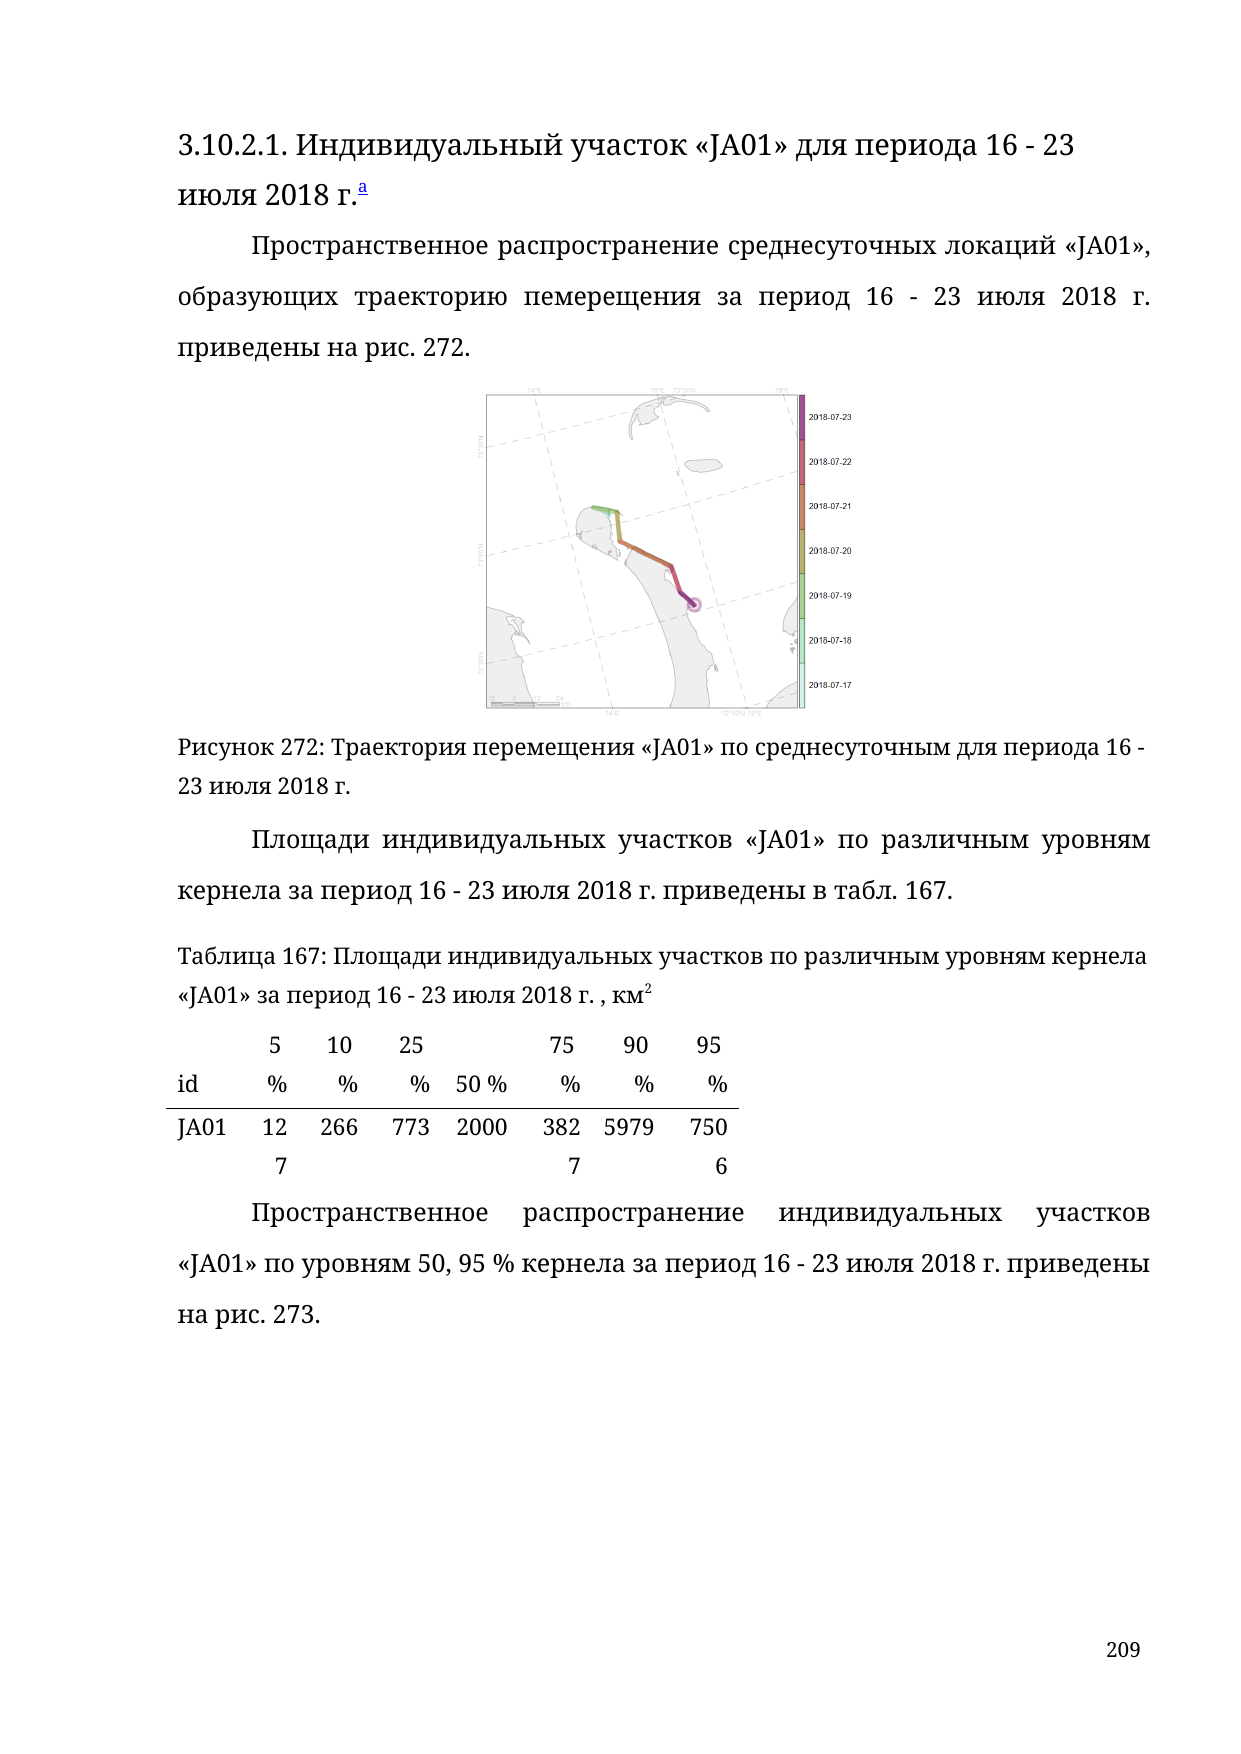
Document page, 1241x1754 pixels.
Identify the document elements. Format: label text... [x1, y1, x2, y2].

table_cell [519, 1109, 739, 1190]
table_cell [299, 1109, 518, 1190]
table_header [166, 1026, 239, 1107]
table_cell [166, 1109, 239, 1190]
picture [475, 385, 854, 718]
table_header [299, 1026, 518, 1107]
text Пространственное распространение среднесуточных локаций «JA01», образующих траекторию пемерещения за период 16 - 23 июля 2018 г. приведены на рис. 272. [177, 228, 1152, 364]
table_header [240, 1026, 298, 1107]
text Пространственное распространение индивидуальных участков «JA01» по уровням 50, 95 % кернела за период 16 - 23 июля 2018 г. приведены на рис. 273. [177, 1194, 1152, 1330]
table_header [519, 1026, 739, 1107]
text Рисунок 272: Траектория перемещения «JA01» по среднесуточным для периода 16 - 23 июля 2018 г. [177, 731, 1152, 801]
text Площади индивидуальных участков «JA01» по различным уровням кернела за период 16 - 23 июля 2018 г. приведены в табл. 167. [177, 821, 1152, 906]
text Таблица 167: Площади индивидуальных участков по различным уровням кернела «JA01» за период 16 - 23 июля 2018 г. , км2 [177, 940, 1152, 1010]
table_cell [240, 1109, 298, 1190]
subtitle Индивидуальный участок «JA01» для периода 16 - 23 июля 2018 г.a [177, 124, 1152, 214]
